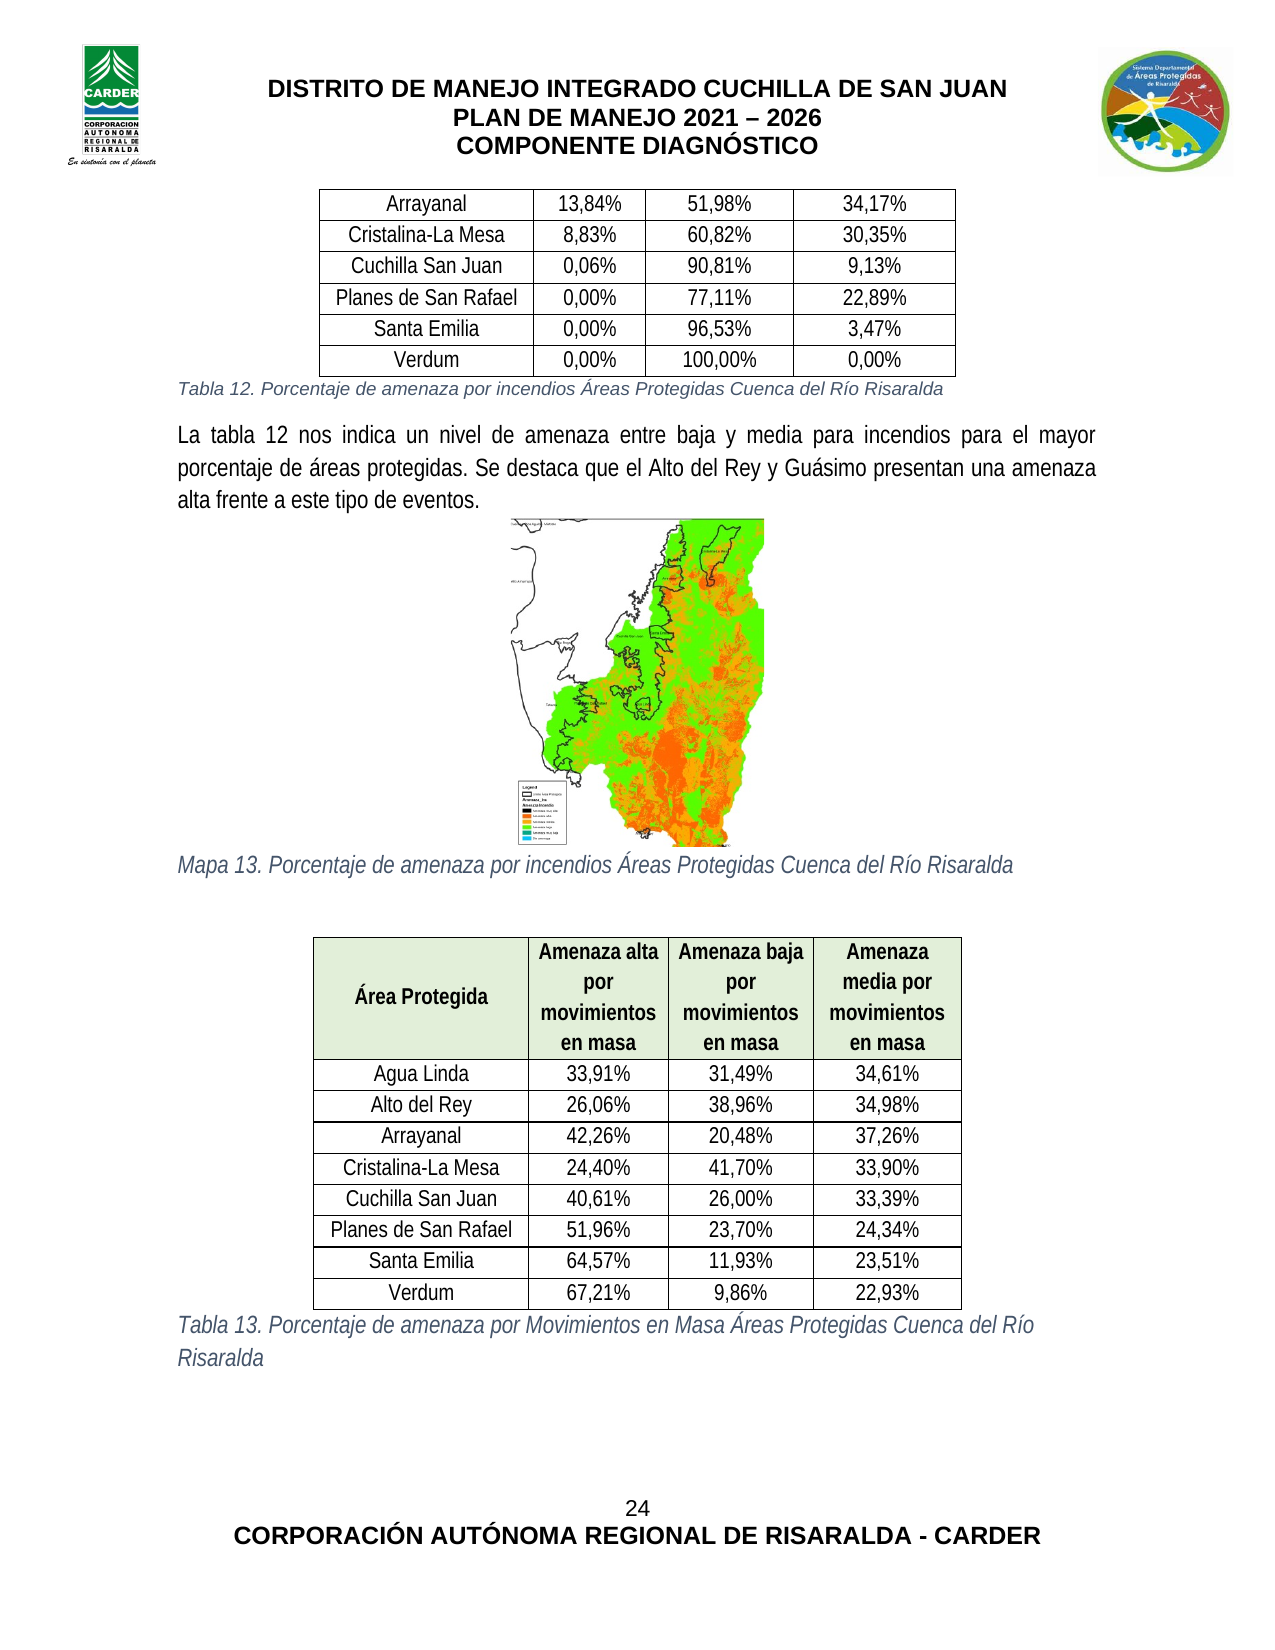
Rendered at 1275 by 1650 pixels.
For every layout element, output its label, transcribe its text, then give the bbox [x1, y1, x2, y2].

table_cell 77,11% [646, 284, 793, 314]
text Mapa 13. Porcentaje de amenaza por incendios Áreas Protegidas Cuenca del Río Risaralda [177, 850, 1098, 879]
table_cell Planes de San Rafael [320, 284, 533, 314]
table_cell 24,40% [529, 1154, 668, 1184]
table_cell Arrayanal [320, 190, 533, 220]
table_cell 8,83% [534, 221, 645, 251]
table_cell 34,61% [814, 1060, 961, 1090]
table_cell 24,34% [814, 1216, 961, 1246]
text La tabla 12 nos indica un nivel de amenaza entre baja y media para incendios para el mayor porcentaje de áreas protegidas. Se destaca que el Alto del Rey y Guásimo presentan una amenaza alta frente a este tipo de eventos. [177, 420, 1098, 514]
table_cell 9,13% [794, 252, 955, 282]
picture [510, 518, 765, 847]
table_cell 0,06% [534, 252, 645, 282]
text Tabla 12. Porcentaje de amenaza por incendios Áreas Protegidas Cuenca del Río Risaralda [177, 377, 1098, 399]
table_cell 67,21% [529, 1279, 668, 1309]
table_cell 60,82% [646, 221, 793, 251]
table_cell 90,81% [646, 252, 793, 282]
table_cell 51,98% [646, 190, 793, 220]
table_cell 34,98% [814, 1091, 961, 1121]
table_cell 40,61% [529, 1185, 668, 1215]
table_cell 33,91% [529, 1060, 668, 1090]
table_header Amenaza media por movimientos en masa [814, 938, 961, 1059]
table_cell Cristalina-La Mesa [320, 221, 533, 251]
table_cell Cuchilla San Juan [314, 1185, 528, 1215]
table_cell 13,84% [534, 190, 645, 220]
table_cell 51,96% [529, 1216, 668, 1246]
table_cell Santa Emilia [320, 315, 533, 345]
table_cell 64,57% [529, 1248, 668, 1278]
table_cell 100,00% [646, 346, 793, 376]
table_header Área Protegida [314, 938, 528, 1059]
table_cell Planes de San Rafael [314, 1216, 528, 1246]
table_header Amenaza alta por movimientos en masa [529, 938, 668, 1059]
table_cell 20,48% [669, 1123, 813, 1153]
table_cell 0,00% [534, 284, 645, 314]
table_cell 0,00% [534, 315, 645, 345]
table_cell 23,51% [814, 1248, 961, 1278]
table_cell Verdum [314, 1279, 528, 1309]
table_cell 38,96% [669, 1091, 813, 1121]
table_cell 23,70% [669, 1216, 813, 1246]
picture [62, 37, 162, 176]
table_cell 31,49% [669, 1060, 813, 1090]
table_cell 34,17% [794, 190, 955, 220]
table_cell 9,86% [669, 1279, 813, 1309]
table_cell 26,06% [529, 1091, 668, 1121]
table_cell Cuchilla San Juan [320, 252, 533, 282]
table_cell Santa Emilia [314, 1248, 528, 1278]
table_cell 0,00% [794, 346, 955, 376]
table_cell Arrayanal [314, 1123, 528, 1153]
table_cell 30,35% [794, 221, 955, 251]
table_cell 42,26% [529, 1123, 668, 1153]
table_cell 22,89% [794, 284, 955, 314]
table_cell 22,93% [814, 1279, 961, 1309]
table_cell 41,70% [669, 1154, 813, 1184]
table_cell 26,00% [669, 1185, 813, 1215]
picture [1097, 47, 1234, 177]
text Tabla 13. Porcentaje de amenaza por Movimientos en Masa Áreas Protegidas Cuenca del Río Risaralda [177, 1310, 1098, 1371]
table_cell 11,93% [669, 1248, 813, 1278]
table_cell 96,53% [646, 315, 793, 345]
table_cell 33,39% [814, 1185, 961, 1215]
table_cell 0,00% [534, 346, 645, 376]
table_cell Alto del Rey [314, 1091, 528, 1121]
table_cell 33,90% [814, 1154, 961, 1184]
table_header Amenaza baja por movimientos en masa [669, 938, 813, 1059]
table_cell 3,47% [794, 315, 955, 345]
table_cell Cristalina-La Mesa [314, 1154, 528, 1184]
table_cell 37,26% [814, 1123, 961, 1153]
table_cell Verdum [320, 346, 533, 376]
table_cell Agua Linda [314, 1060, 528, 1090]
